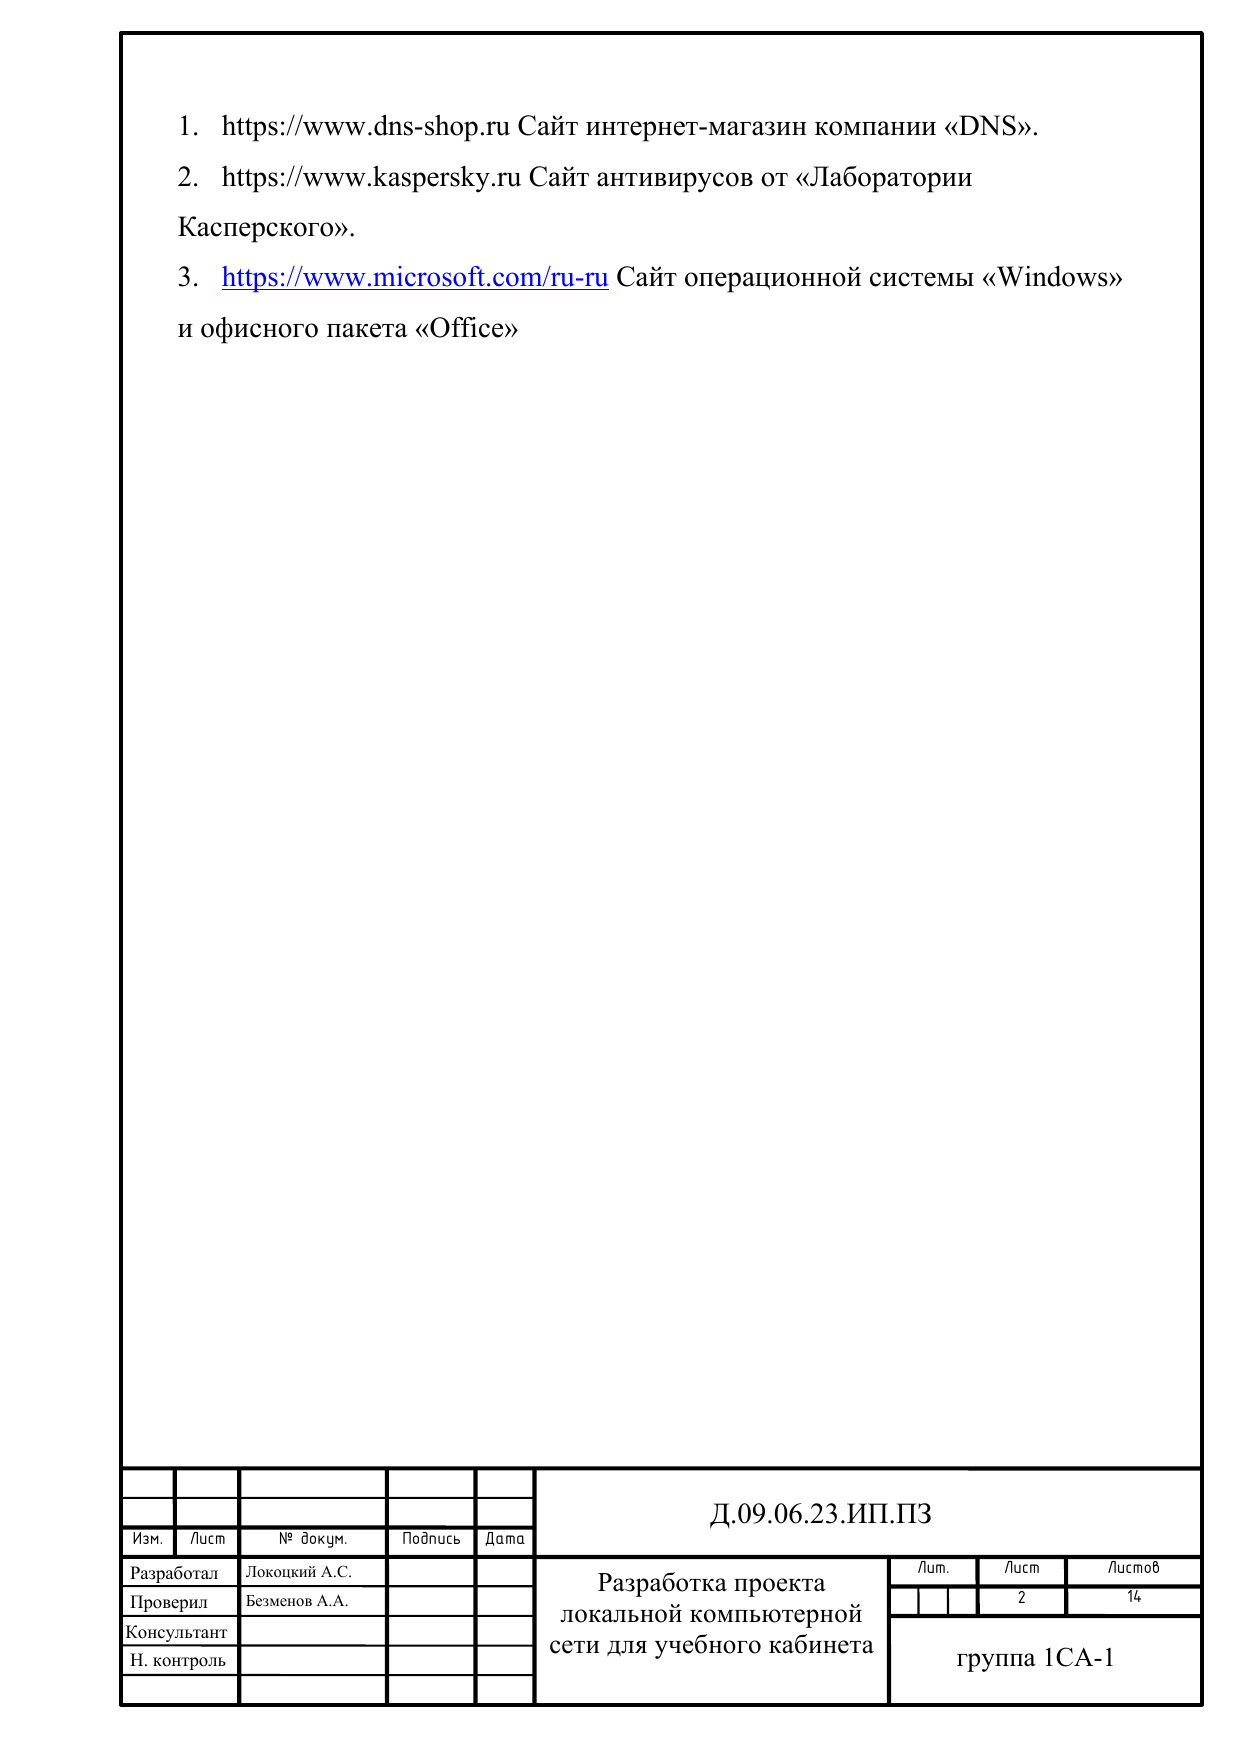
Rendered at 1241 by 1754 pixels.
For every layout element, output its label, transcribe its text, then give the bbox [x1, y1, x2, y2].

list https://www.kaspersky.ru Сайт антивирусов от «Лаборатории Касперского». [177, 159, 1152, 243]
list https://www.dns-shop.ru Сайт интернет-магазин компании «DNS». [177, 108, 1152, 142]
list https://www.microsoft.com/ru-ru Сайт операционной системы «Windows» и офисного пакета «Office» [177, 259, 1152, 343]
